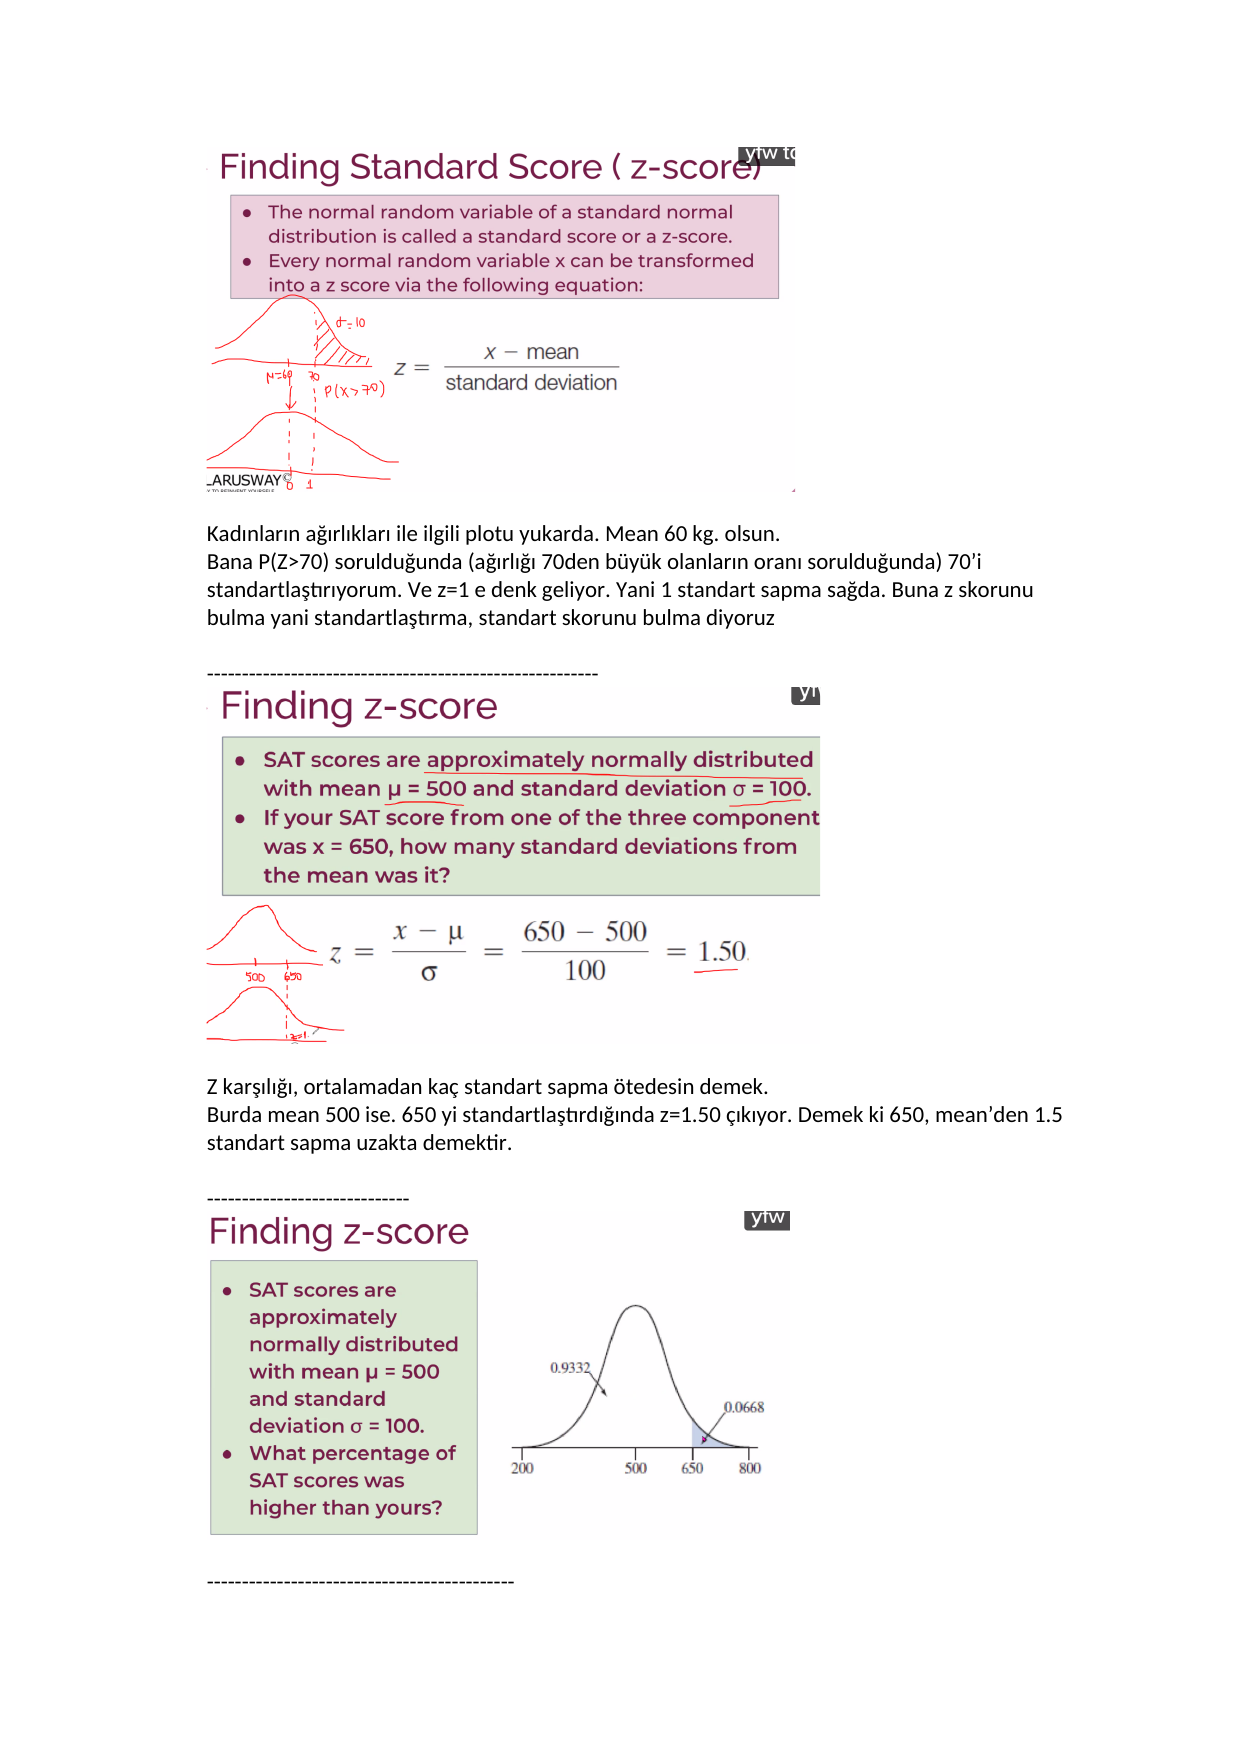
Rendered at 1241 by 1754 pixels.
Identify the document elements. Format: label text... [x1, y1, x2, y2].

text Bana P(Z>70) sorulduğunda (ağırlığı 70den büyük olanların oranı sorulduğunda) 70’i standartlaştırıyorum. Ve z=1 e denk geliyor. Yani 1 standart sapma sağda. Buna z skorunu bulma yani standartlaştırma, standart skorunu bulma diyoruz [207, 547, 1093, 632]
picture [206, 1211, 790, 1540]
text -------------------------------------------- [207, 1567, 1093, 1596]
picture [206, 147, 795, 492]
text -------------------------------------------------------- [207, 659, 1093, 688]
text Z karşılığı, ortalamadan kaç standart sapma ötedesin demek. [207, 1072, 1093, 1100]
text Kadınların ağırlıkları ile ilgili plotu yukarda. Mean 60 kg. olsun. [207, 519, 1093, 547]
picture [206, 687, 821, 1044]
text Burda mean 500 ise. 650 yi standartlaştırdığında z=1.50 çıkıyor. Demek ki 650, mean’den 1.5 standart sapma uzakta demektir. [207, 1100, 1093, 1156]
text ----------------------------- [207, 1184, 1093, 1212]
